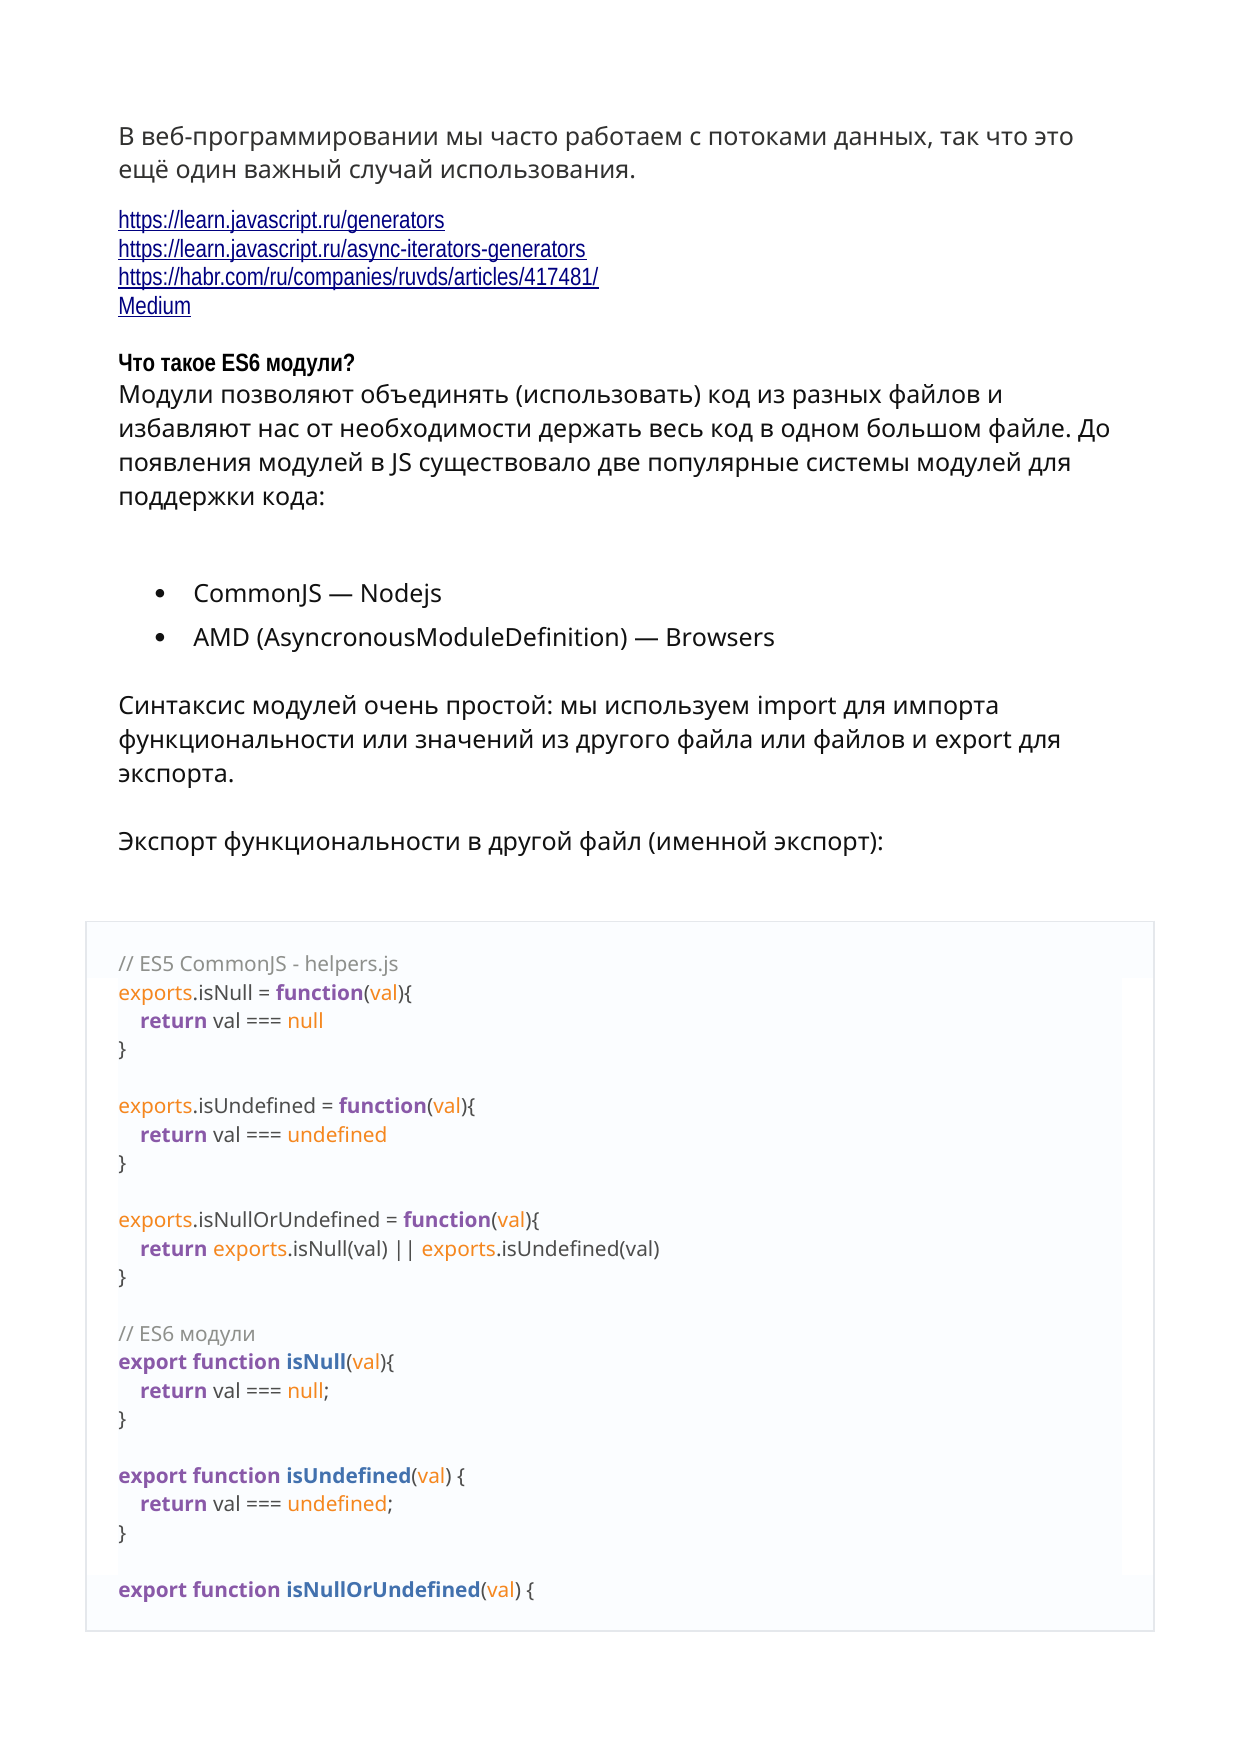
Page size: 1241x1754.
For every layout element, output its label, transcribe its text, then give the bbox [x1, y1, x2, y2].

text return val === undefined [118, 1120, 1122, 1148]
text Модули позволяют объединять (использовать) код из разных файлов и избавляют нас от необходимости держать весь код в одном большом файле. До появления модулей в JS существовало две популярные системы модулей для поддержки кода: [118, 377, 1122, 576]
text https://habr.com/ru/companies/ruvds/articles/417481/ [118, 262, 1122, 291]
text exports.isUndefined = function(val){ [118, 1091, 1122, 1120]
text } [118, 1148, 1122, 1177]
text Синтаксис модулей очень простой: мы используем import для импорта функциональности или значений из другого файла или файлов и export для экспорта. Экспорт функциональности в другой файл (именной экспорт): [118, 653, 1122, 921]
text https://learn.javascript.ru/async-iterators-generators [118, 234, 1122, 262]
text Что такое ES6 модули? [118, 348, 1122, 377]
text export function isNullOrUndefined(val) { [87, 1546, 1153, 1630]
text // ES6 модули [118, 1319, 1122, 1347]
text exports.isNull = function(val){ [118, 978, 1122, 1006]
list AMD (AsyncronousModuleDefinition) — Browsers [156, 619, 1122, 653]
text export function isUndefined(val) { [118, 1461, 1122, 1489]
text exports.isNullOrUndefined = function(val){ [118, 1205, 1122, 1234]
text return val === null; [118, 1376, 1122, 1404]
text https://learn.javascript.ru/generators [118, 205, 1122, 234]
text return exports.isNull(val) || exports.isUndefined(val) [118, 1234, 1122, 1262]
text export function isNull(val){ [118, 1347, 1122, 1376]
text } [118, 1034, 1122, 1063]
list CommonJS — Nodejs [156, 576, 1122, 610]
text Medium [118, 291, 1122, 319]
text return val === undefined; [118, 1489, 1122, 1518]
text // ES5 CommonJS - helpers.js [87, 922, 1153, 978]
text } [118, 1262, 1122, 1291]
text } [118, 1404, 1122, 1433]
text return val === null [118, 1006, 1122, 1034]
text } [118, 1518, 1122, 1546]
text В веб-программировании мы часто работаем с потоками данных, так что это ещё один важный случай использования. [118, 118, 1122, 186]
